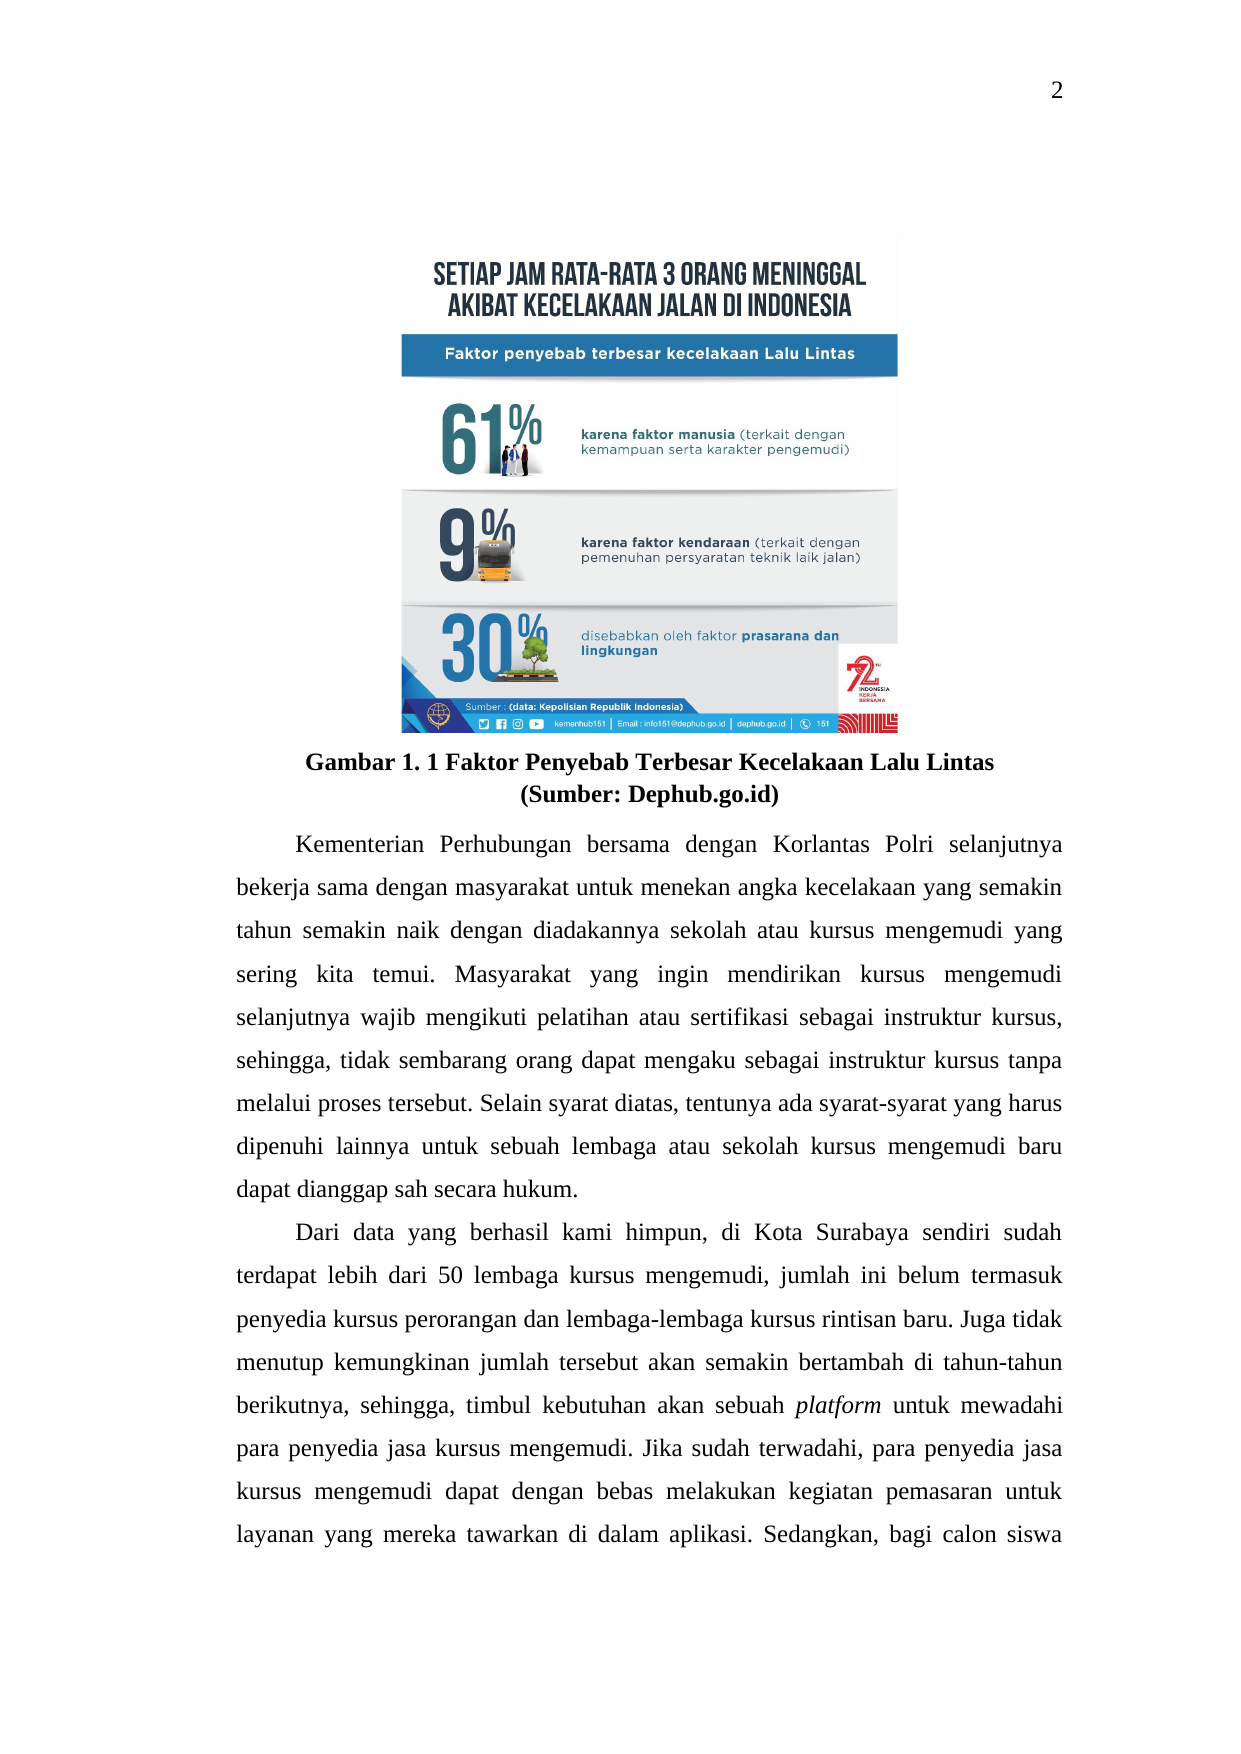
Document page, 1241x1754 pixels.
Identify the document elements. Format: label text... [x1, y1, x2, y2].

text (Sumber: Dephub.go.id) [236, 779, 1063, 808]
picture [401, 236, 898, 733]
text Kementerian Perhubungan bersama dengan Korlantas Polri selanjutnya bekerja sama dengan masyarakat untuk menekan angka kecelakaan yang semakin tahun semakin naik dengan diadakannya sekolah atau kursus mengemudi yang sering kita temui. Masyarakat yang ingin mendirikan kursus mengemudi selanjutnya wajib mengikuti pelatihan atau sertifikasi sebagai instruktur kursus, sehingga, tidak sembarang orang dapat mengaku sebagai instruktur kursus tanpa melalui proses tersebut. Selain syarat diatas, tentunya ada syarat-syarat yang harus dipenuhi lainnya untuk sebuah lembaga atau sekolah kursus mengemudi baru dapat dianggap sah secara hukum. [236, 829, 1063, 1203]
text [236, 1217, 1063, 1548]
